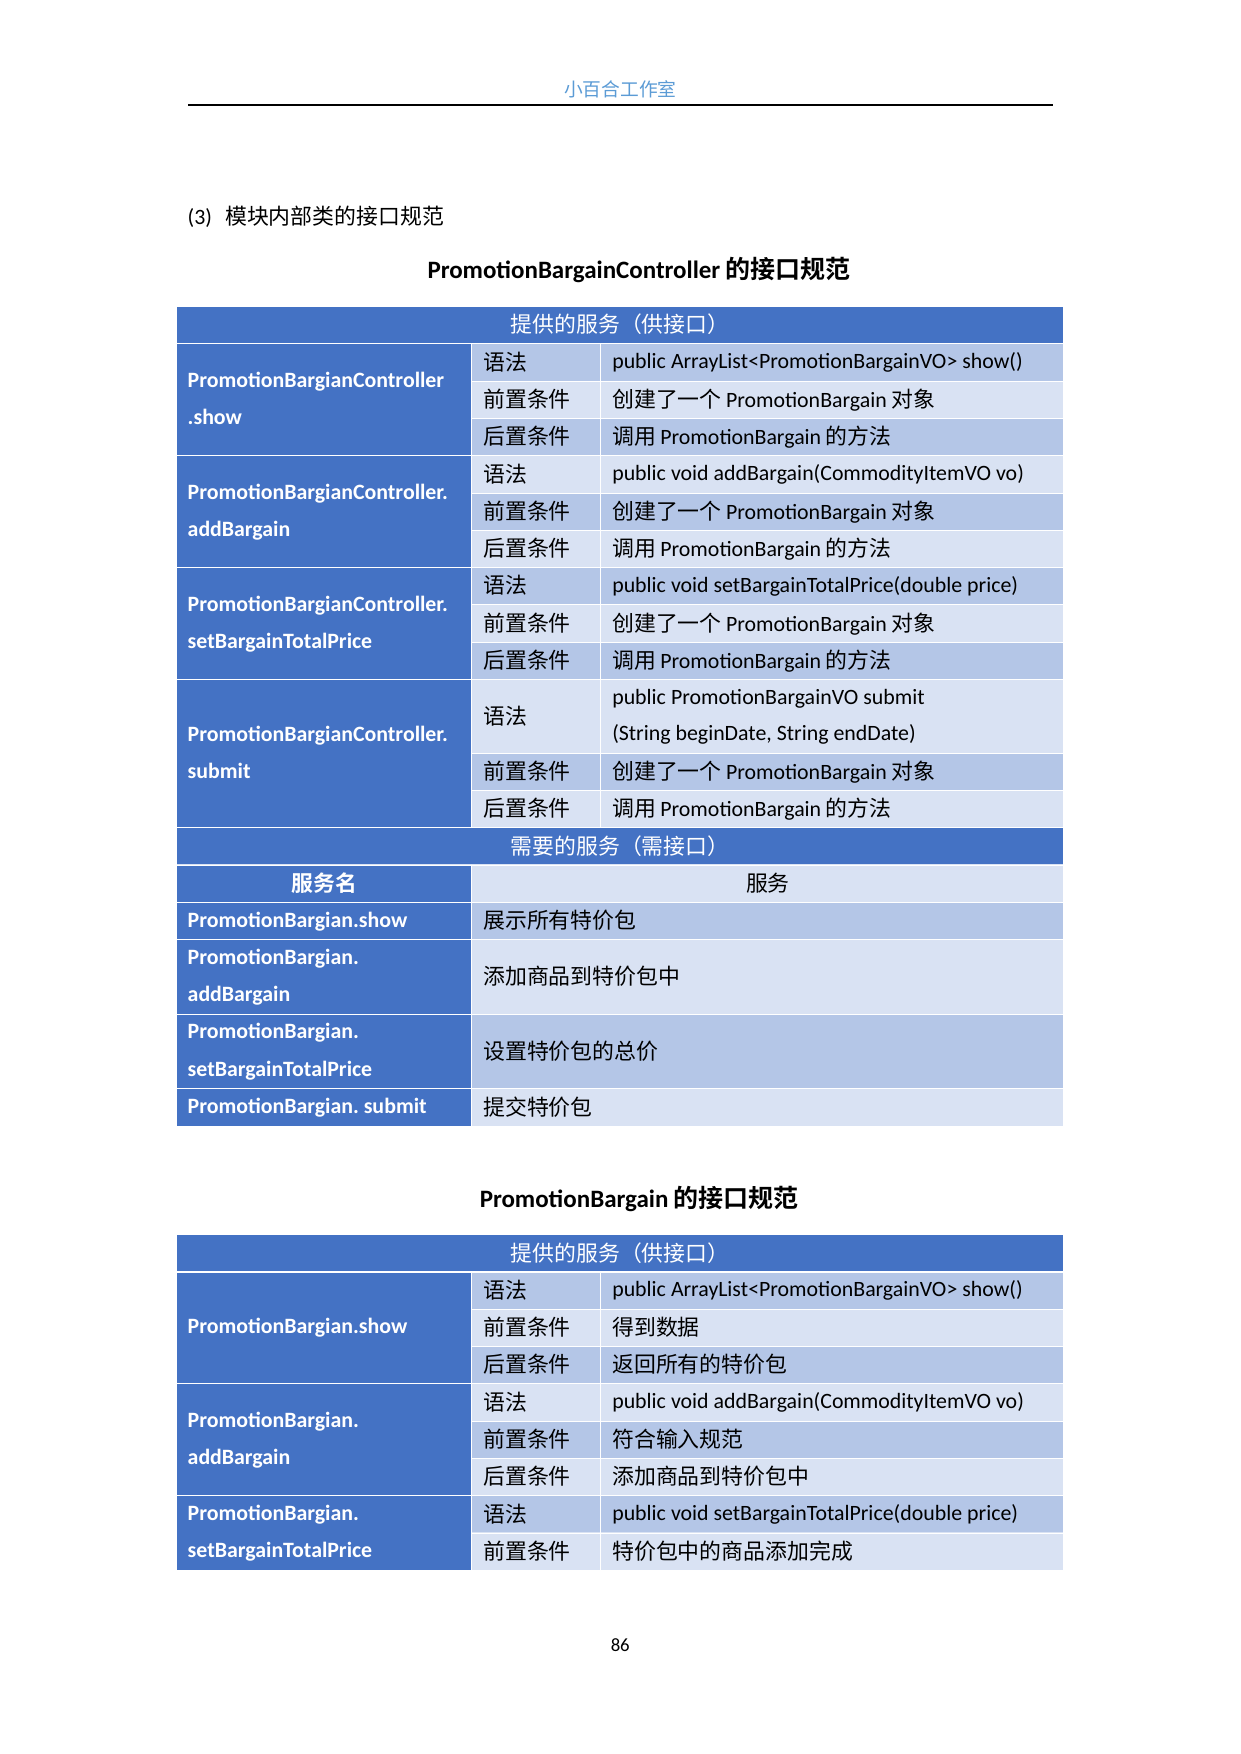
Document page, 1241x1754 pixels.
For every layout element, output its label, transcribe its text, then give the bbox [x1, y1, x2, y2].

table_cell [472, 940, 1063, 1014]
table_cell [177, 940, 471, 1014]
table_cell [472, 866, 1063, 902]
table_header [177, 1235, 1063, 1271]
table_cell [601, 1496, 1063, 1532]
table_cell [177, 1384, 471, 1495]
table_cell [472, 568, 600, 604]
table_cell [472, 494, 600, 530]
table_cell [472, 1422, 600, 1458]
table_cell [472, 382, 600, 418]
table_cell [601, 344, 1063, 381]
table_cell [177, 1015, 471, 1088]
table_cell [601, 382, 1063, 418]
list PromotionBargain的接口规范 [225, 1164, 1053, 1229]
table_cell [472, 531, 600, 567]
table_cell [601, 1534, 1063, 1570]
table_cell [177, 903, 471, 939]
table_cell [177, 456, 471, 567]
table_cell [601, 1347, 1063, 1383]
list 模块内部类的接口规范 [187, 198, 1053, 231]
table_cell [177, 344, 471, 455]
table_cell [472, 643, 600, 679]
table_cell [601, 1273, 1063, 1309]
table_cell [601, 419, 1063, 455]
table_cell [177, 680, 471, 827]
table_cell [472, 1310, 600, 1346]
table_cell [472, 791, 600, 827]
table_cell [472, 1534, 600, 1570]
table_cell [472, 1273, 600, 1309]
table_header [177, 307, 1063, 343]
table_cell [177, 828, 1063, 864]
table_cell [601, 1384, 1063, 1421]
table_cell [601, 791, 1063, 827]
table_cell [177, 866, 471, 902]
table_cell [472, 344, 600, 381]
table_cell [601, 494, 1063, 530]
list PromotionBargainController的接口规范 [225, 236, 1053, 301]
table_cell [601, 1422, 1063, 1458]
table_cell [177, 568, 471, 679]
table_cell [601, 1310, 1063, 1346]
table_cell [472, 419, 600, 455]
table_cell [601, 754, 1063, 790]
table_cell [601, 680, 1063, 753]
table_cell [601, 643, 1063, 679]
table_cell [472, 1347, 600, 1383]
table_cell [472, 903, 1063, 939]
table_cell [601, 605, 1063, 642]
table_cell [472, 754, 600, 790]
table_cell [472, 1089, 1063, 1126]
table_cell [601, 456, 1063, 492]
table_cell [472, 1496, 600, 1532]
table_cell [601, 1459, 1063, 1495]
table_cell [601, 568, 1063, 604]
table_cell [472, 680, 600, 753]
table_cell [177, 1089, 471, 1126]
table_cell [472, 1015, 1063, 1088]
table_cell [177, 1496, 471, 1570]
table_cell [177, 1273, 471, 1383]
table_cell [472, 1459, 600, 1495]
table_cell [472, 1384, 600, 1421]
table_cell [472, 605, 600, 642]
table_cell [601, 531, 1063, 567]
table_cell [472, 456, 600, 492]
